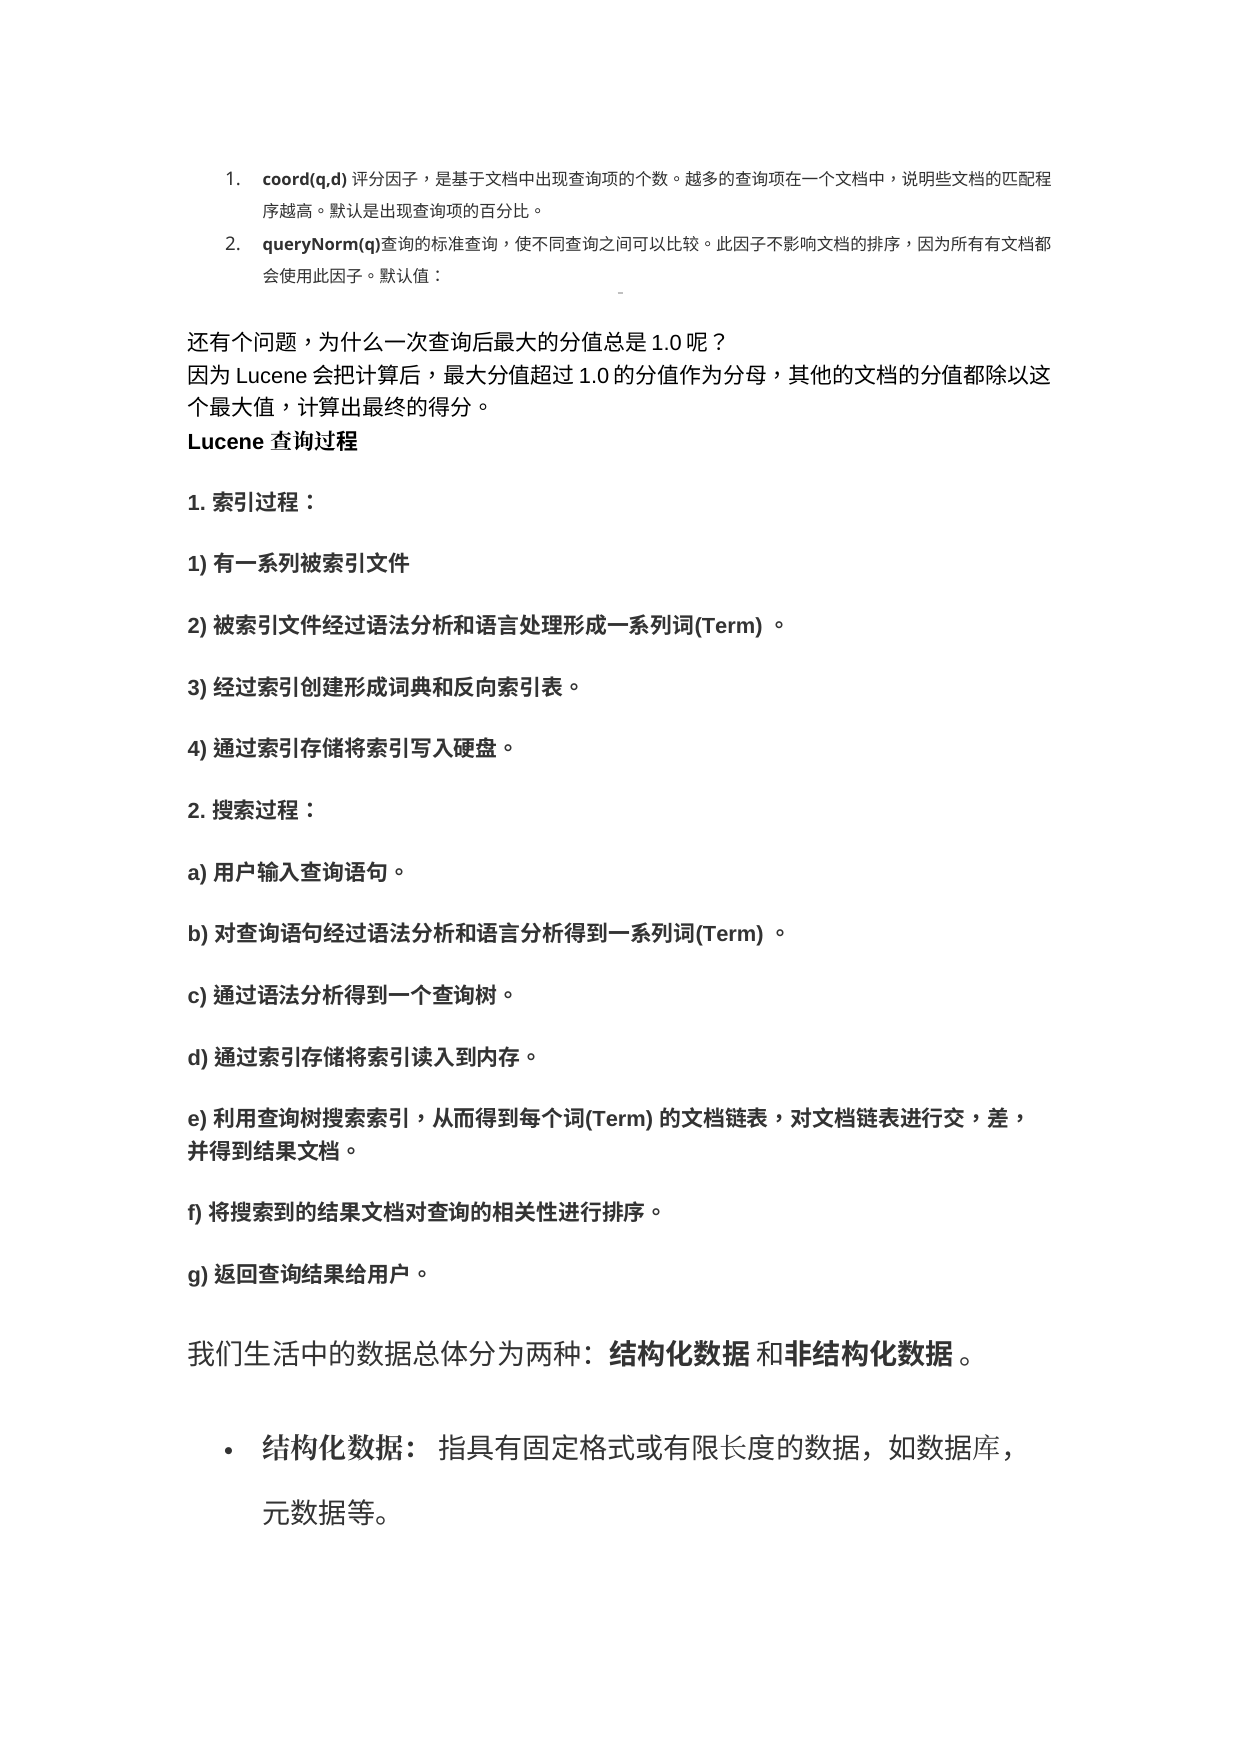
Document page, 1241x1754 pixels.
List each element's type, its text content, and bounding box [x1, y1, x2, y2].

text g) 返回查询结果给用户。 [187, 1258, 1053, 1290]
text c) 通过语法分析得到一个查询树。 [187, 978, 1053, 1011]
list queryNorm(q)查询的标准查询，使不同查询之间可以比较。此因子不影响文档的排序，因为所有有文档都会使用此因子。默认值： [225, 227, 1053, 292]
text 1. 索引过程： [187, 485, 1053, 518]
text 我们生活中的数据总体分为两种：结构化数据 和非结构化数据 。 [187, 1319, 1053, 1384]
text 1) 有一系列被索引文件 [187, 547, 1053, 579]
text 2) 被索引文件经过语法分析和语言处理形成一系列词(Term) 。 [187, 608, 1053, 641]
text 4) 通过索引存储将索引写入硬盘。 [187, 732, 1053, 764]
text a) 用户输入查询语句。 [187, 855, 1053, 888]
text f) 将搜索到的结果文档对查询的相关性进行排序。 [187, 1196, 1053, 1228]
text b) 对查询语句经过语法分析和语言分析得到一系列词(Term) 。 [187, 917, 1053, 949]
text Lucene 查询过程 [187, 423, 1053, 456]
text 还有个问题，为什么一次查询后最大的分值总是1.0呢？ 因为Lucene会把计算后，最大分值超过1.0的分值作为分母，其他的文档的分值都除以这个最大值，计算出最终的得分。 [187, 293, 1053, 423]
text 3) 经过索引创建形成词典和反向索引表。 [187, 670, 1053, 703]
text 2. 搜索过程： [187, 793, 1053, 826]
text d) 通过索引存储将索引读入到内存。 [187, 1040, 1053, 1073]
text e) 利用查询树搜索索引，从而得到每个词(Term) 的文档链表，对文档链表进行交，差，并得到结果文档。 [187, 1102, 1053, 1167]
list 结构化数据： 指具有固定格式或有限长度的数据，如数据库，元数据等。 [225, 1413, 1053, 1543]
list coord(q,d) 评分因子，是基于文档中出现查询项的个数。越多的查询项在一个文档中，说明些文档的匹配程序越高。默认是出现查询项的百分比。 [225, 162, 1053, 227]
